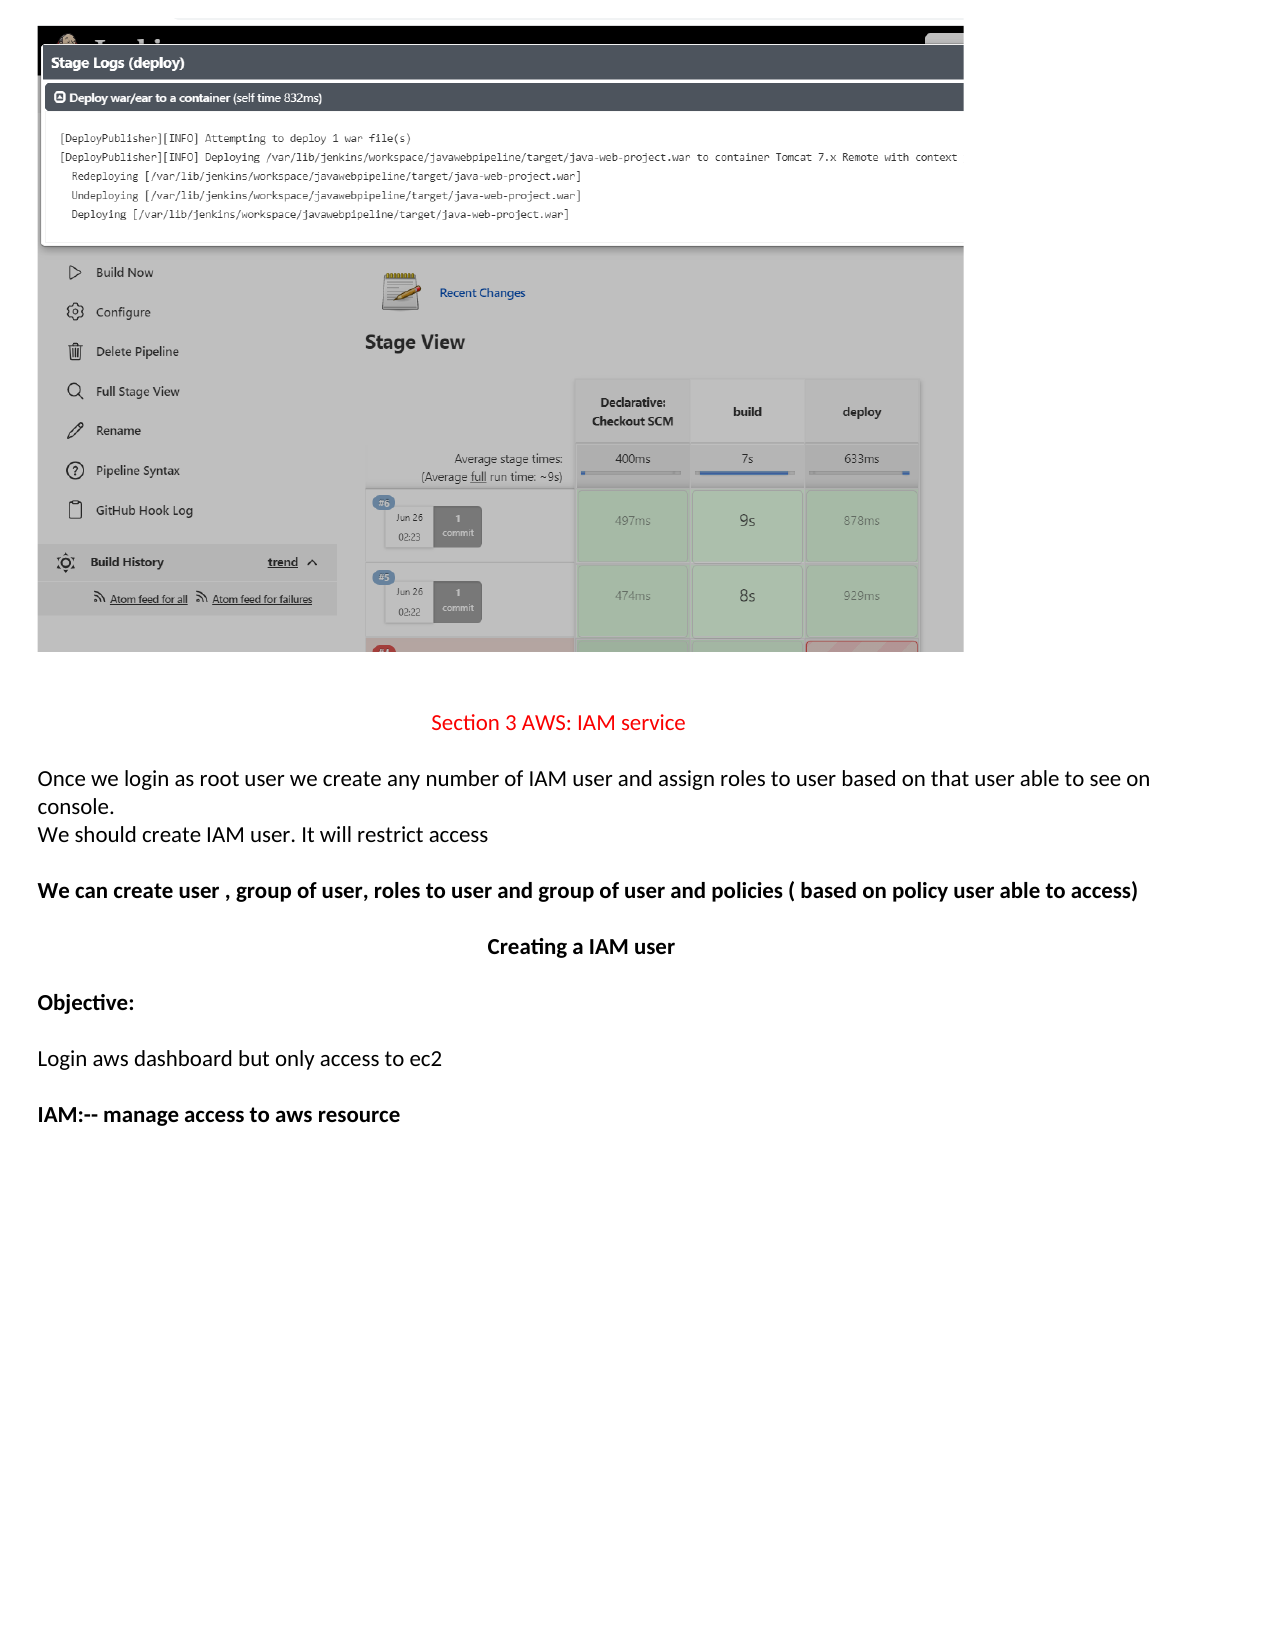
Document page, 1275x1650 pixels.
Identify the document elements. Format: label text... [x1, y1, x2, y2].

text IAM:-- manage access to aws resource [37, 1100, 1228, 1128]
text Login aws dashboard but only access to ec2 [37, 1044, 1228, 1072]
text We should create IAM user. It will restrict access [37, 820, 1228, 848]
text We can create user , group of user, roles to user and group of user and policies ( based on policy user able to access) [37, 876, 1228, 904]
text Objective: [37, 988, 1228, 1016]
picture [37, 18, 964, 652]
text Section 3 AWS: IAM service [431, 708, 1228, 736]
text Once we login as root user we create any number of IAM user and assign roles to user based on that user able to see on console. [37, 764, 1228, 820]
text Creating a IAM user [487, 932, 1228, 960]
